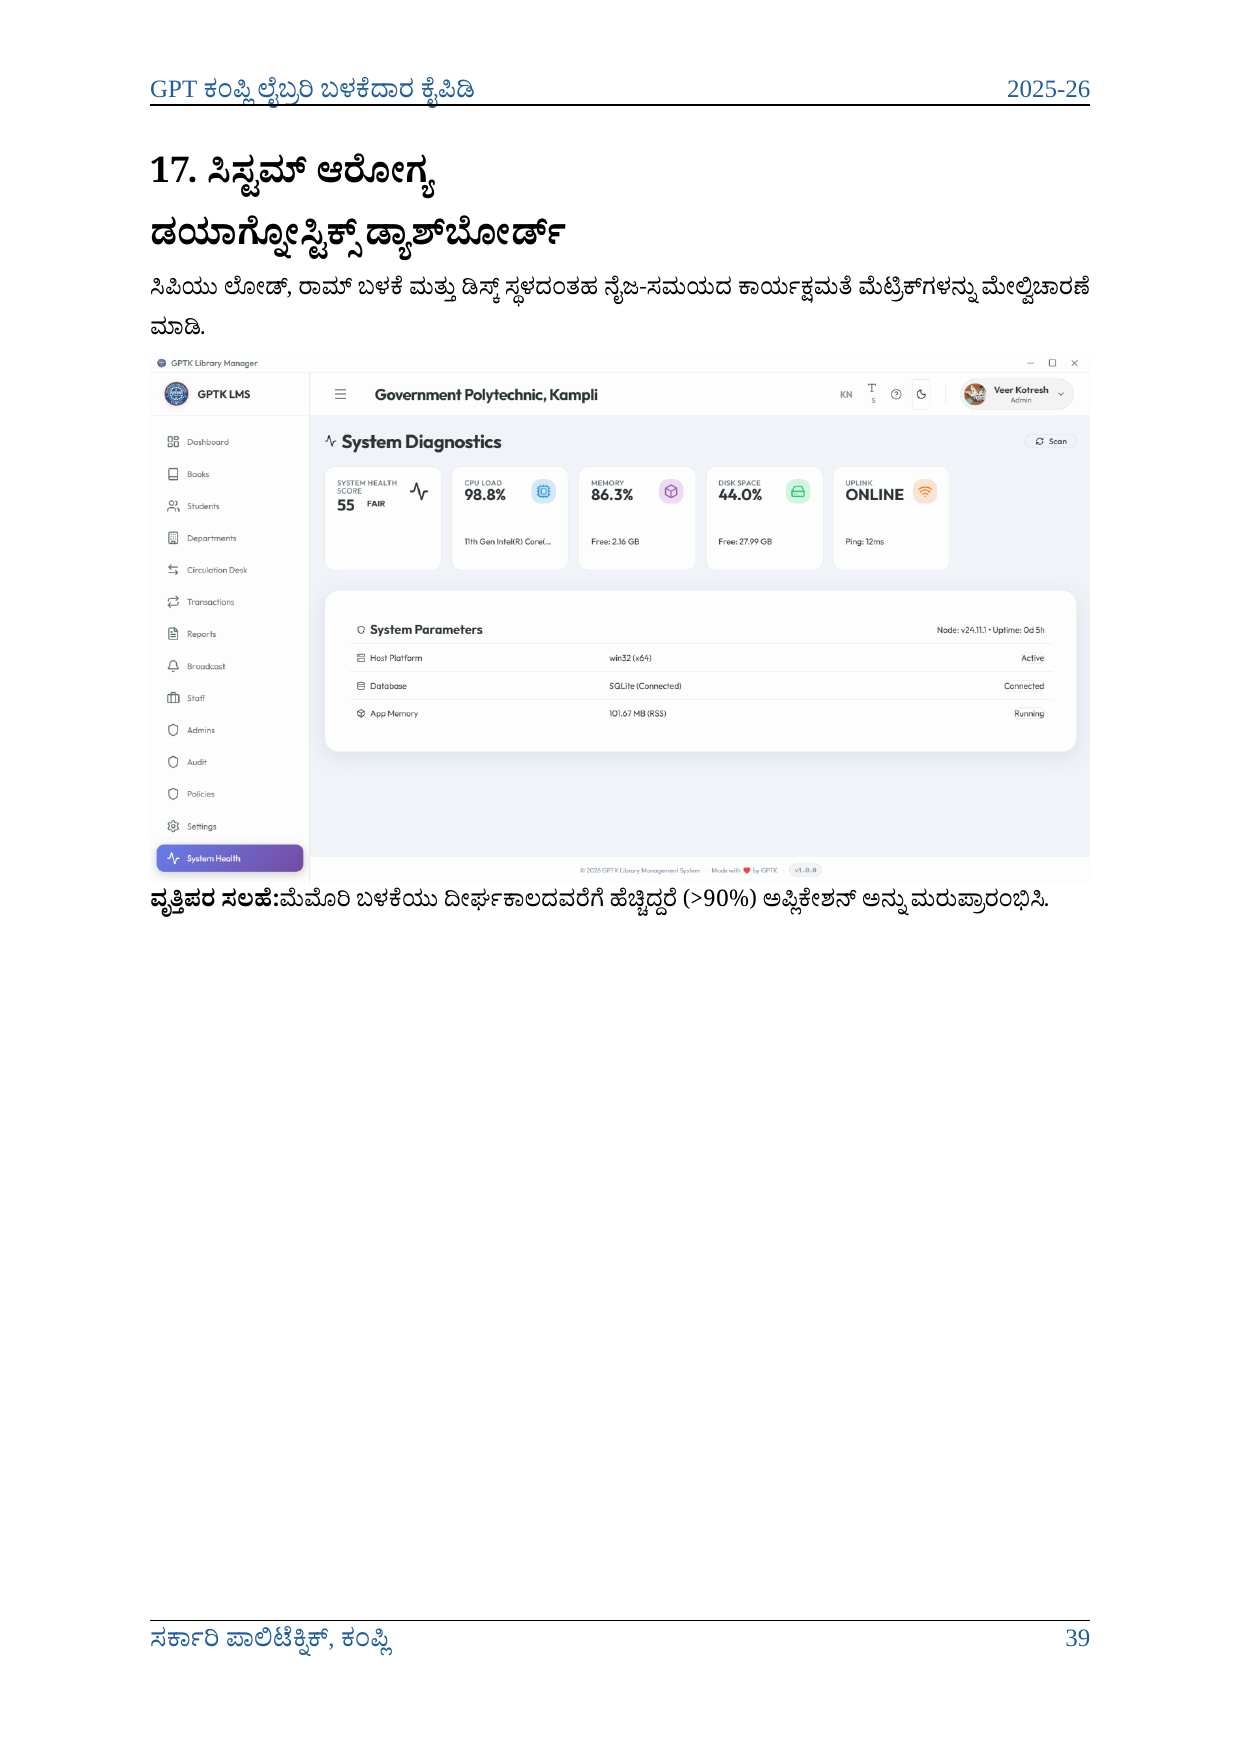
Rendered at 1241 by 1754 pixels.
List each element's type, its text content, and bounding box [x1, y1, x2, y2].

picture [150, 353, 1091, 883]
subtitle 17. ಸಿಸ್ಟಮ್ ಆರೋಗ್ಯ [150, 150, 1090, 207]
text ಸಿಪಿಯು ಲೋಡ್, ರಾಮ್ ಬಳಕೆ ಮತ್ತು ಡಿಸ್ಕ್ ಸ್ಥಳದಂತಹ ನೈಜ-ಸಮಯದ ಕಾರ್ಯಕ್ಷಮತೆ ಮೆಟ್ರಿಕ್‌ಗಳನ್ನು ಮೇಲ್ವಿಚಾರಣೆ ಮಾಡಿ. [150, 274, 1090, 351]
subtitle ಡಯಾಗ್ನೋಸ್ಟಿಕ್ಸ್ ಡ್ಯಾಶ್‌ಬೋರ್ಡ್ [150, 212, 1090, 269]
text ವೃತ್ತಿಪರ ಸಲಹೆ:ಮೆಮೊರಿ ಬಳಕೆಯು ದೀರ್ಘಕಾಲದವರೆಗೆ ಹೆಚ್ಚಿದ್ದರೆ (>90%) ಅಪ್ಲಿಕೇಶನ್ ಅನ್ನು ಮರುಪ್ರಾರಂಭಿಸಿ. [150, 885, 1090, 922]
